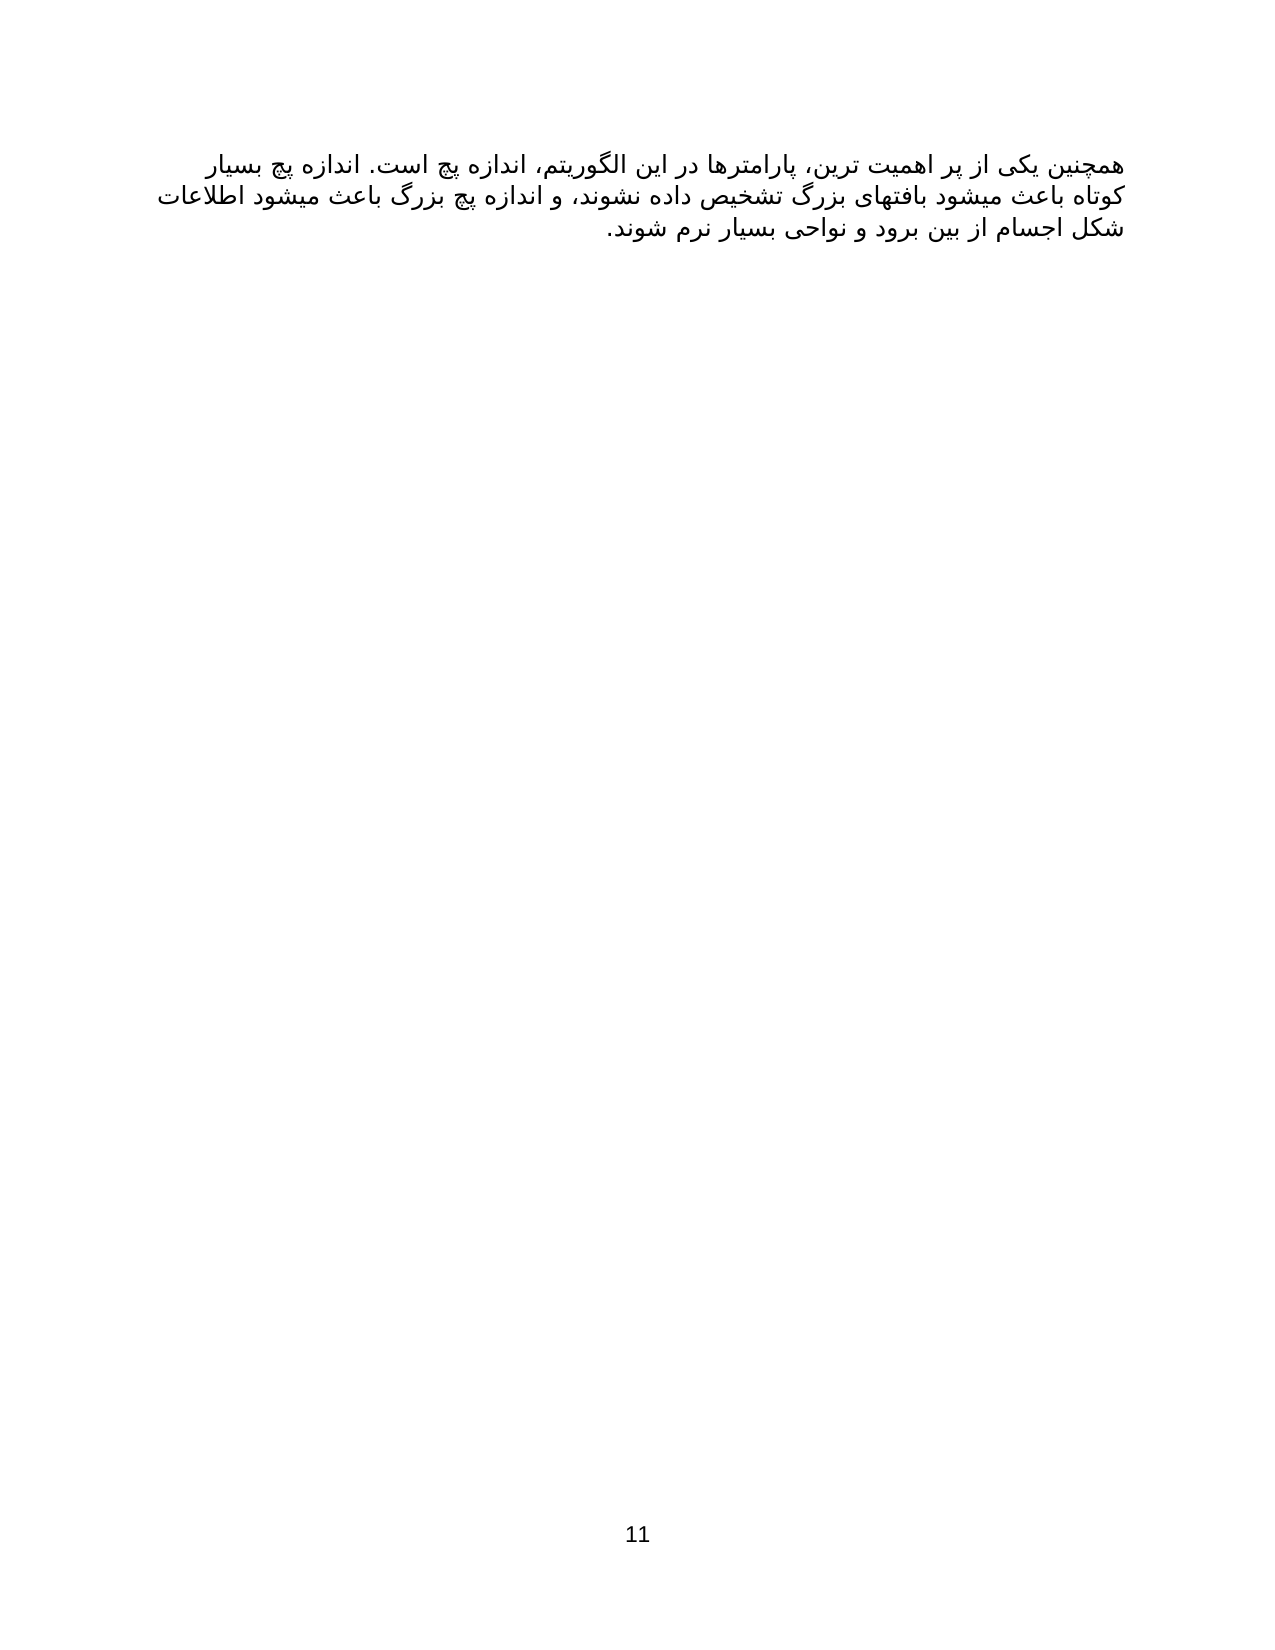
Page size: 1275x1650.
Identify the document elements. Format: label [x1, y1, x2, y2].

text [150, 150, 1125, 242]
